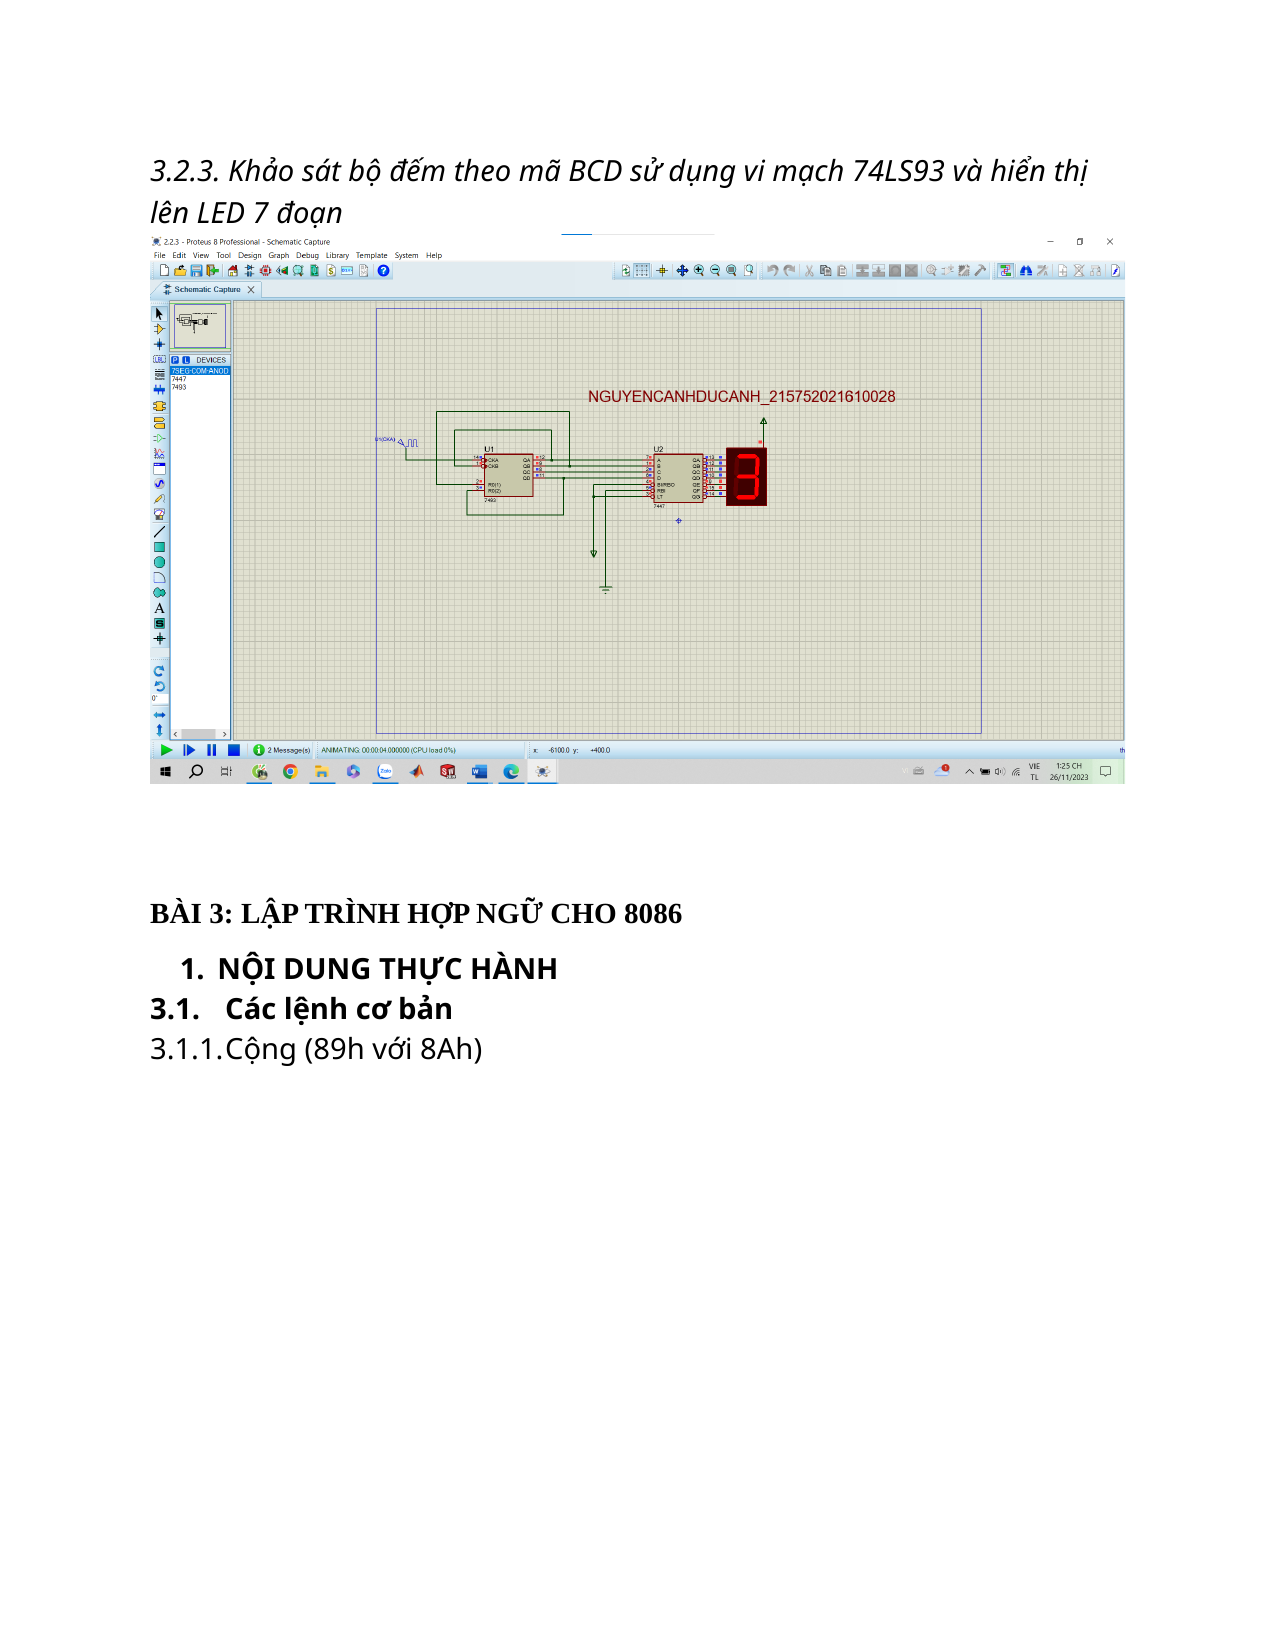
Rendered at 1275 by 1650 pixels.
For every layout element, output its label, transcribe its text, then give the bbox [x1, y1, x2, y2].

text BÀI 3: LẬP TRÌNH HỢP NGỮ CHO 8086 [150, 896, 1125, 929]
list Cộng (89h với 8Ah) [150, 1028, 1125, 1068]
list NỘI DUNG THỰC HÀNH [179, 948, 1125, 988]
picture [150, 234, 1125, 784]
text 3.2.3. Khảo sát bộ đếm theo mã BCD sử dụng vi mạch 74LS93 và hiển thị lên LED 7 đoạn [150, 150, 1125, 234]
list Các lệnh cơ bản [150, 988, 1125, 1028]
